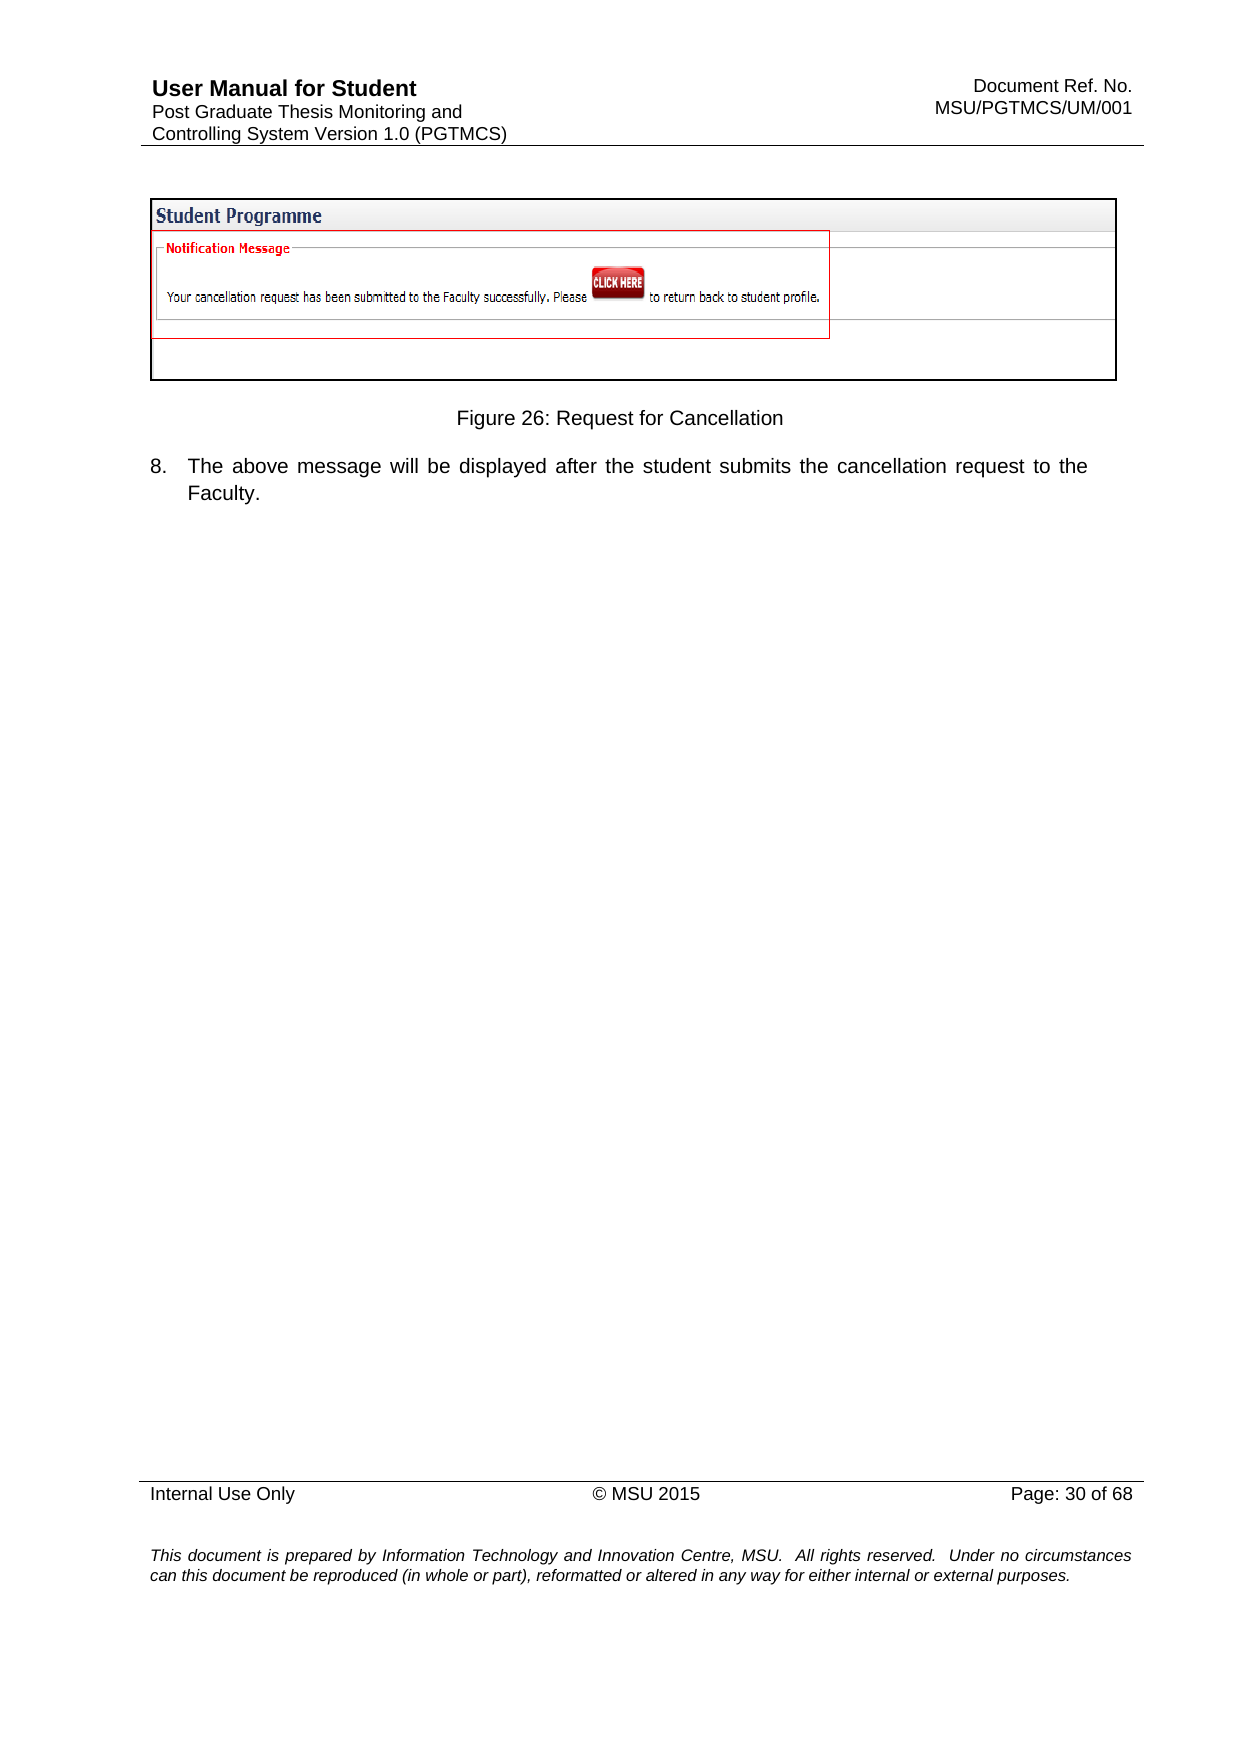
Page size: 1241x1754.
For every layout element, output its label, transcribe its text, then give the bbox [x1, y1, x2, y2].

picture [152, 200, 1115, 379]
text Figure 26: Request for Cancellation [150, 405, 1090, 429]
picture [152, 231, 829, 338]
list The above message will be displayed after the student submits the cancellation request to the Faculty. [150, 454, 1090, 505]
